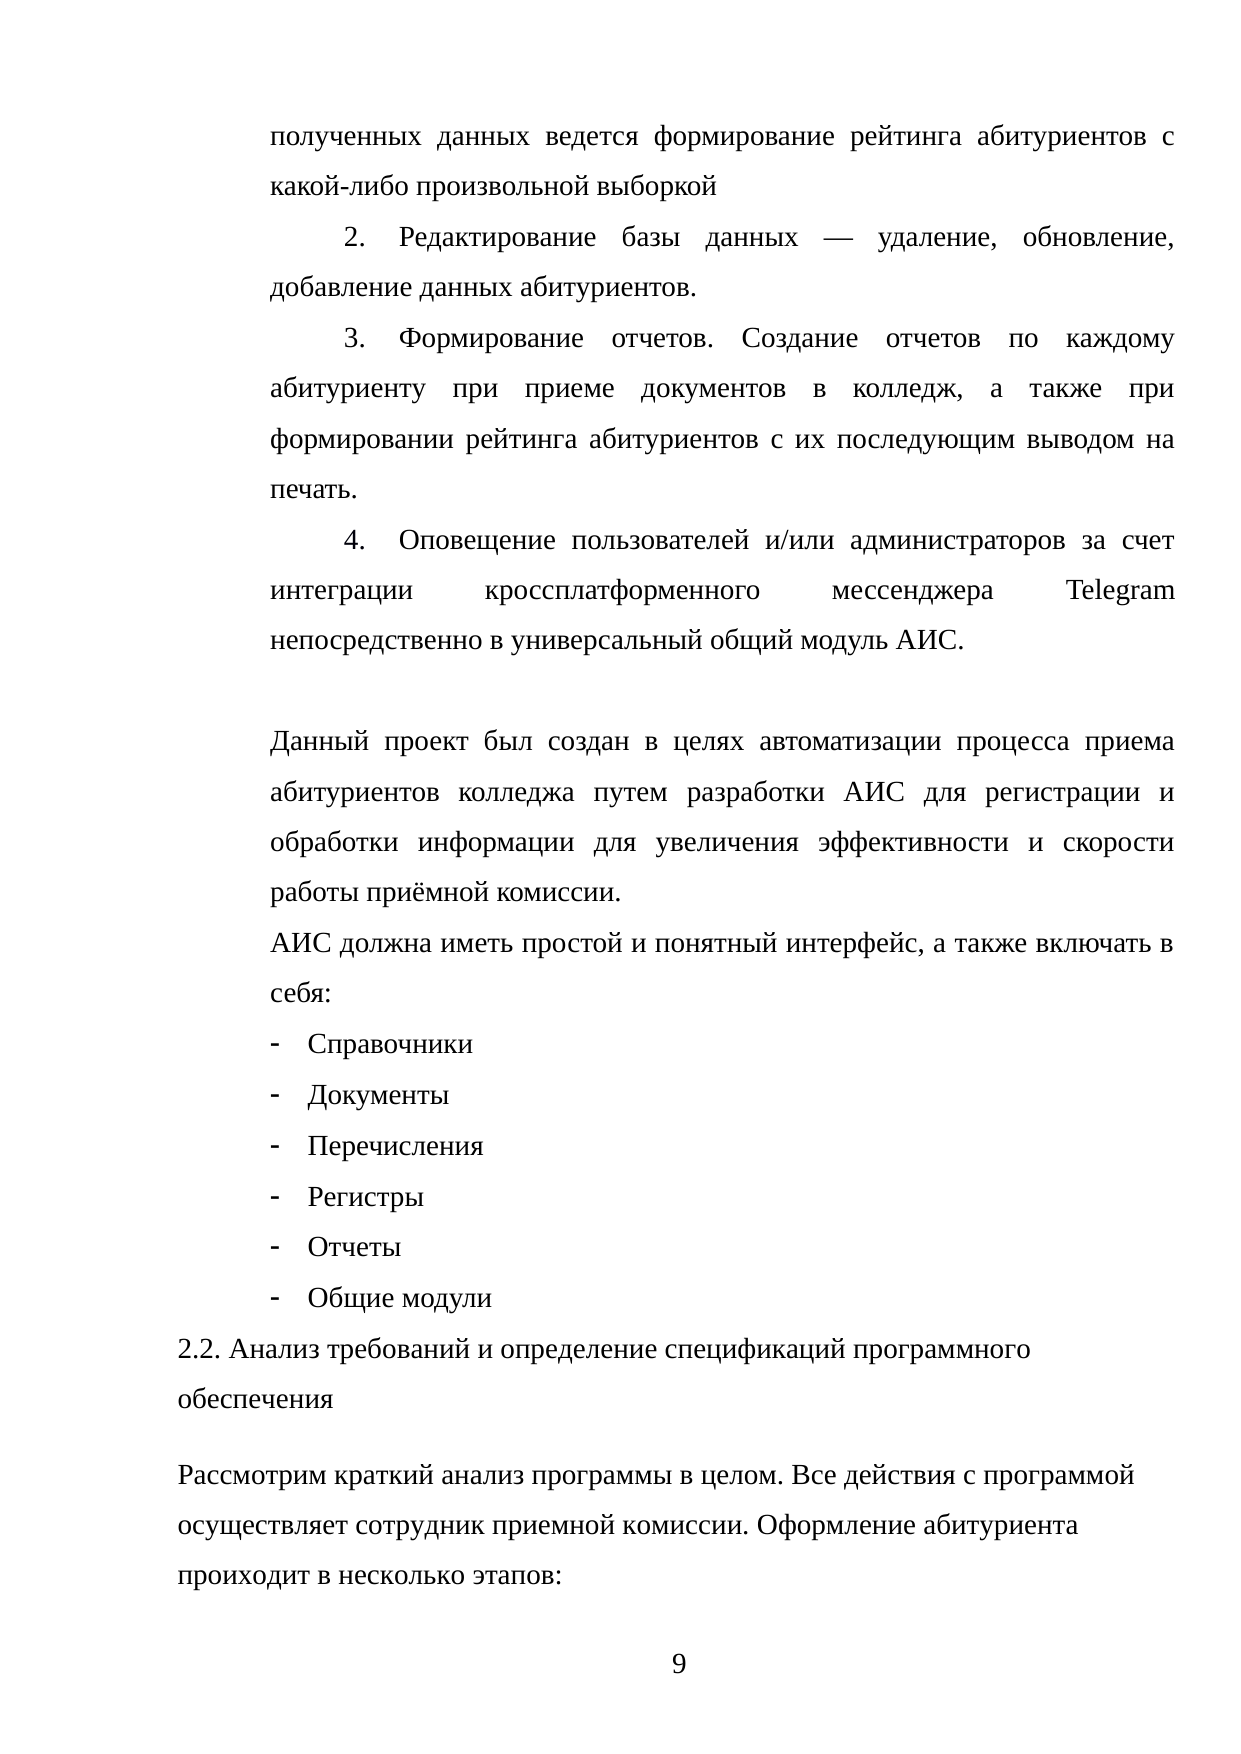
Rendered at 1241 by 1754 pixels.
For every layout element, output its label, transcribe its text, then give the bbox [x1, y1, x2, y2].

list Отчеты [270, 1229, 1175, 1263]
list Регистры [270, 1179, 1175, 1212]
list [270, 118, 1175, 202]
text Рассмотрим краткий анализ программы в целом. Все действия с программой осуществляет сотрудник приемной комиссии. Оформление абитуриента проиходит в несколько этапов: [177, 1457, 1181, 1591]
list Редактирование базы данных — удаление, обновление, добавление данных абитуриентов. [270, 219, 1175, 303]
list Оповещение пользователей и/или администраторов за счет интеграции кроссплатформенного мессенджера Telegram непосредственно в универсальный общий модуль АИС. [270, 522, 1175, 656]
list Справочники [270, 1026, 1175, 1060]
list Перечисления [270, 1128, 1175, 1162]
subtitle 2.2. Анализ требований и определение спецификаций программного обеспечения [177, 1331, 1181, 1415]
text Данный проект был создан в целях автоматизации процесса приема абитуриентов колледжа путем разработки АИС для регистрации и обработки информации для увеличения эффективности и скорости работы приёмной комиссии. [270, 673, 1175, 908]
text АИС должна иметь простой и понятный интерфейс, а также включать в себя: [270, 925, 1175, 1009]
list Документы [270, 1077, 1175, 1111]
list Формирование отчетов. Создание отчетов по каждому абитуриенту при приеме документов в колледж, а также при формировании рейтинга абитуриентов c их последующим выводом на печать. [270, 320, 1175, 505]
list Общие модули [270, 1280, 1175, 1314]
